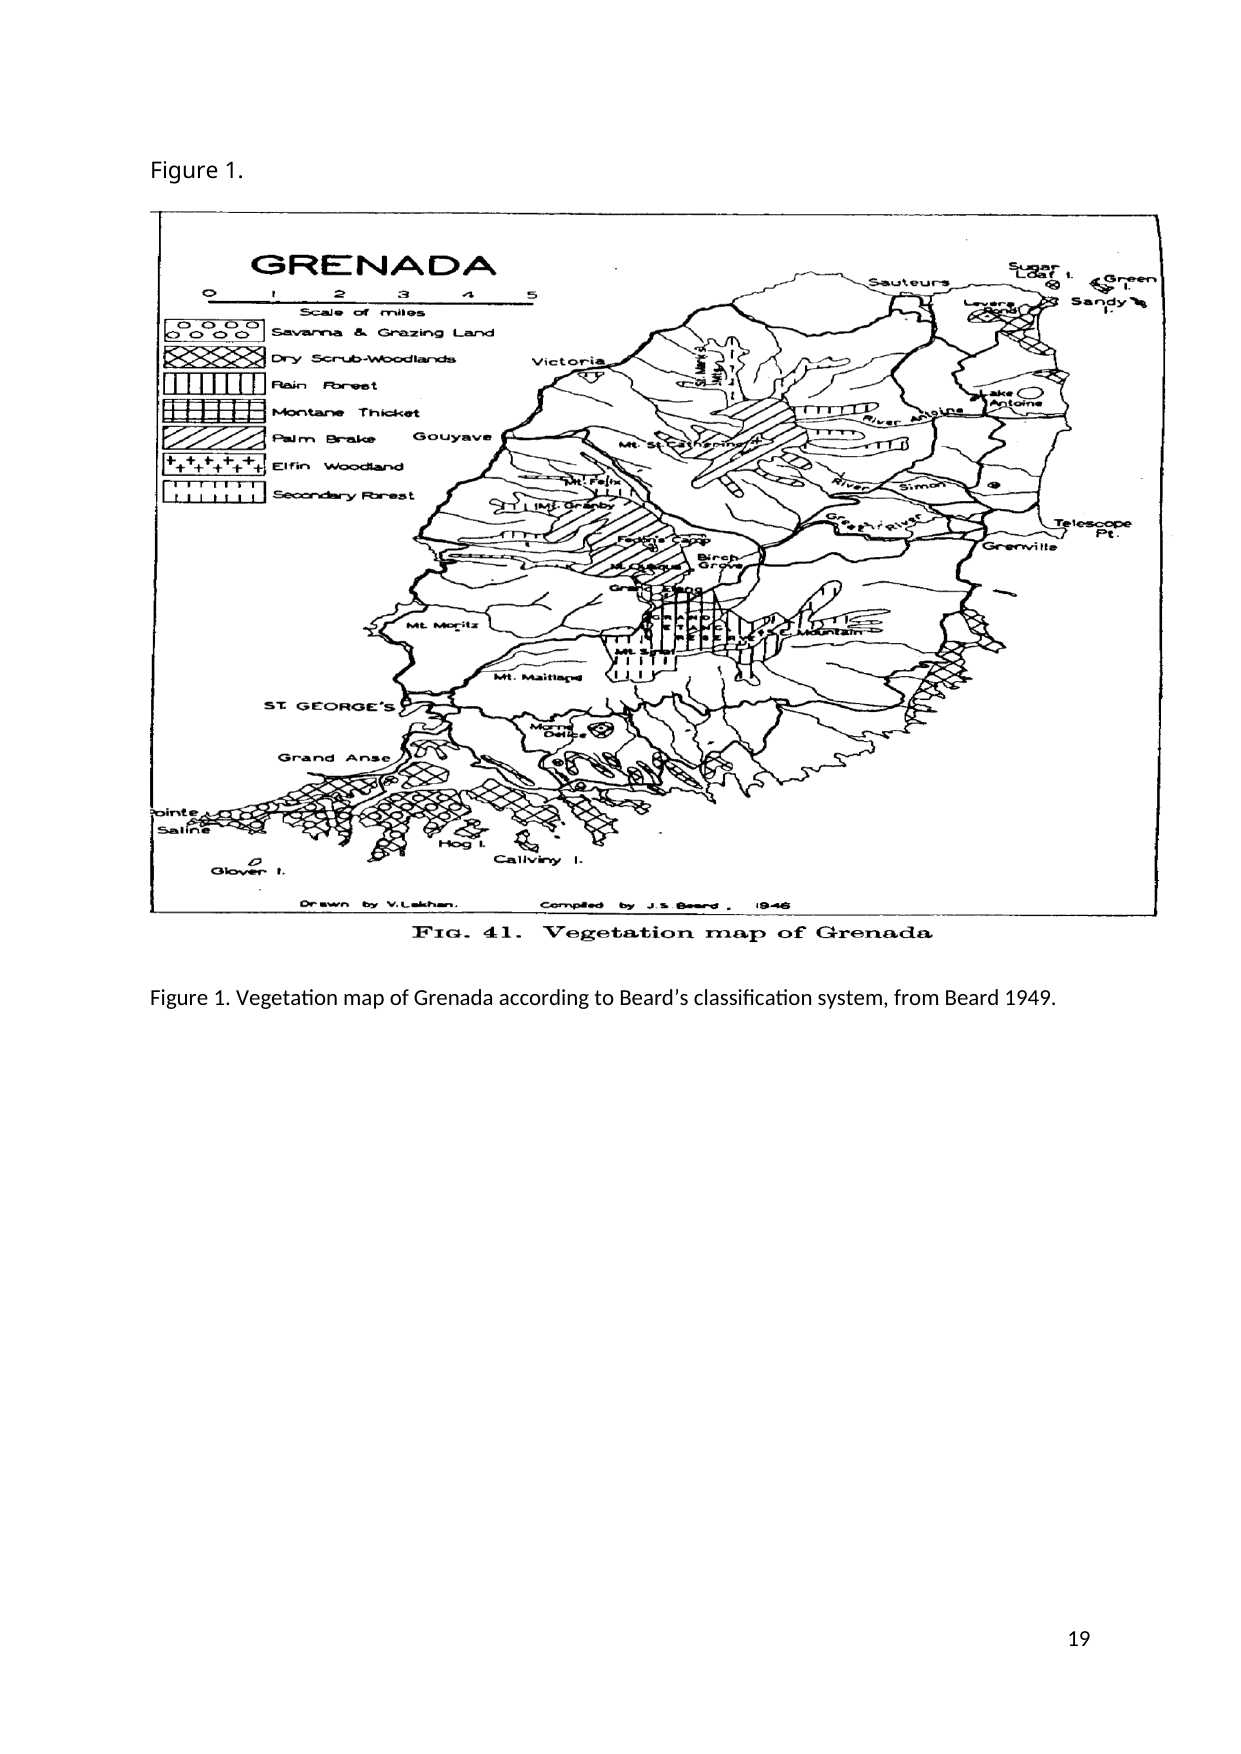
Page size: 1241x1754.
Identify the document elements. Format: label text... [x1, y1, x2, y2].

subtitle Figure 1. [150, 154, 1090, 185]
text Figure 1. Vegetation map of Grenada according to Beard’s classification system, from Beard 1949. [150, 983, 1090, 1011]
